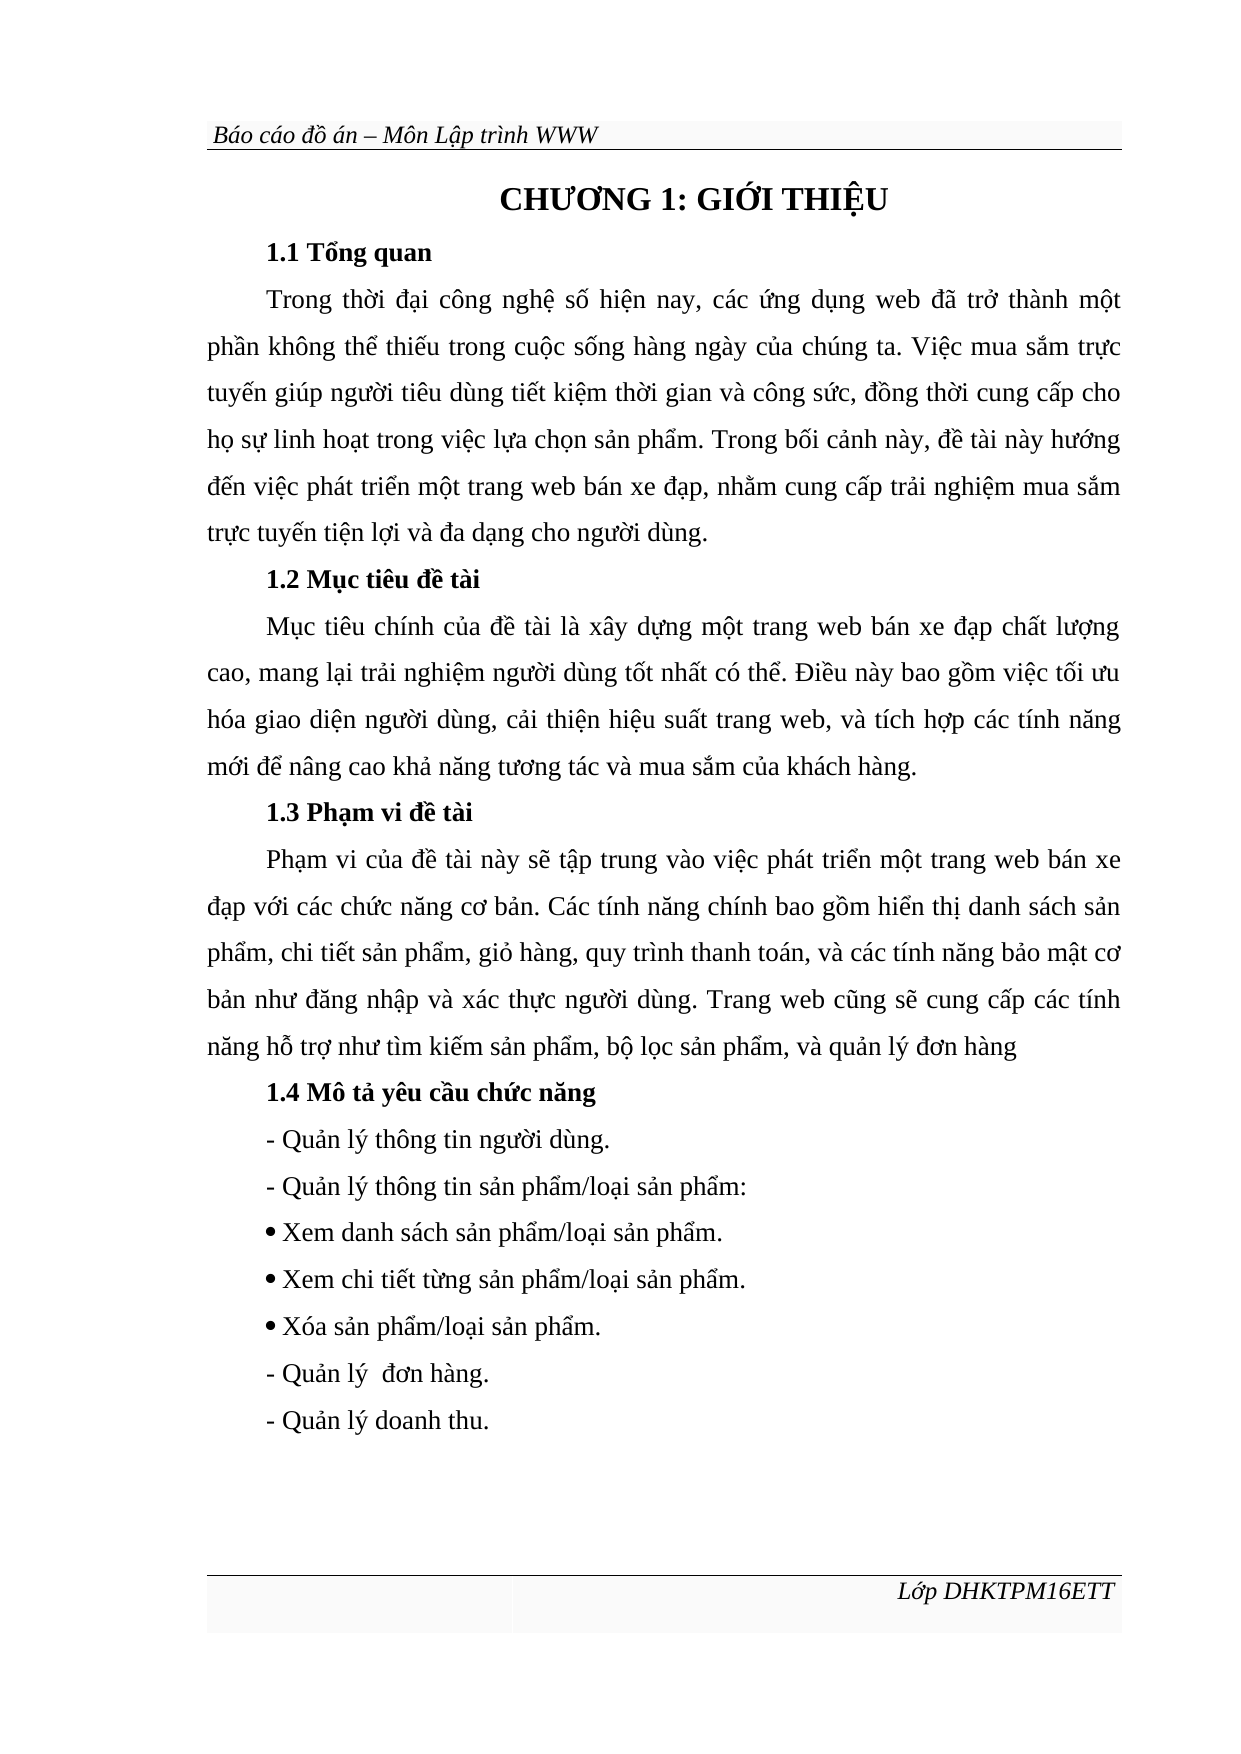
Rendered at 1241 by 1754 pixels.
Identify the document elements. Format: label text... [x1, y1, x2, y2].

subtitle Mục tiêu đề tài [207, 563, 1122, 594]
subtitle : GIỚI THIỆU [207, 179, 1122, 217]
subtitle Phạm vi đề tài [207, 797, 1122, 828]
list Xóa sản phẩm/loại sản phẩm. [207, 1310, 1122, 1342]
subtitle Mô tả yêu cầu chức năng [207, 1077, 1122, 1108]
list Xem danh sách sản phẩm/loại sản phẩm. [207, 1217, 1122, 1248]
text Phạm vi của đề tài này sẽ tập trung vào việc phát triển một trang web bán xe đạp với các chức năng cơ bản. Các tính năng chính bao gồm hiển thị danh sách sản phẩm, chi tiết sản phẩm, giỏ hàng, quy trình thanh toán, và các tính năng bảo mật cơ bản như đăng nhập và xác thực người dùng. Trang web cũng sẽ cung cấp các tính năng hỗ trợ như tìm kiếm sản phẩm, bộ lọc sản phẩm, và quản lý đơn hàng [207, 843, 1122, 1061]
list Quản lý thông tin người dùng. [207, 1123, 1122, 1154]
text Trong thời đại công nghệ số hiện nay, các ứng dụng web đã trở thành một phần không thể thiếu trong cuộc sống hàng ngày của chúng ta. Việc mua sắm trực tuyến giúp người tiêu dùng tiết kiệm thời gian và công sức, đồng thời cung cấp cho họ sự linh hoạt trong việc lựa chọn sản phẩm. Trong bối cảnh này, đề tài này hướng đến việc phát triển một trang web bán xe đạp, nhằm cung cấp trải nghiệm mua sắm trực tuyến tiện lợi và đa dạng cho người dùng. [207, 283, 1122, 548]
list Xem chi tiết từng sản phẩm/loại sản phẩm. [207, 1263, 1122, 1295]
list Quản lý đơn hàng. [207, 1357, 1122, 1388]
subtitle Tổng quan [207, 237, 1122, 268]
list Quản lý thông tin sản phẩm/loại sản phẩm: [207, 1170, 1122, 1201]
list Quản lý doanh thu. [207, 1404, 1122, 1435]
text Mục tiêu chính của đề tài là xây dựng một trang web bán xe đạp chất lượng cao, mang lại trải nghiệm người dùng tốt nhất có thể. Điều này bao gồm việc tối ưu hóa giao diện người dùng, cải thiện hiệu suất trang web, và tích hợp các tính năng mới để nâng cao khả năng tương tác và mua sắm của khách hàng. [207, 610, 1122, 781]
